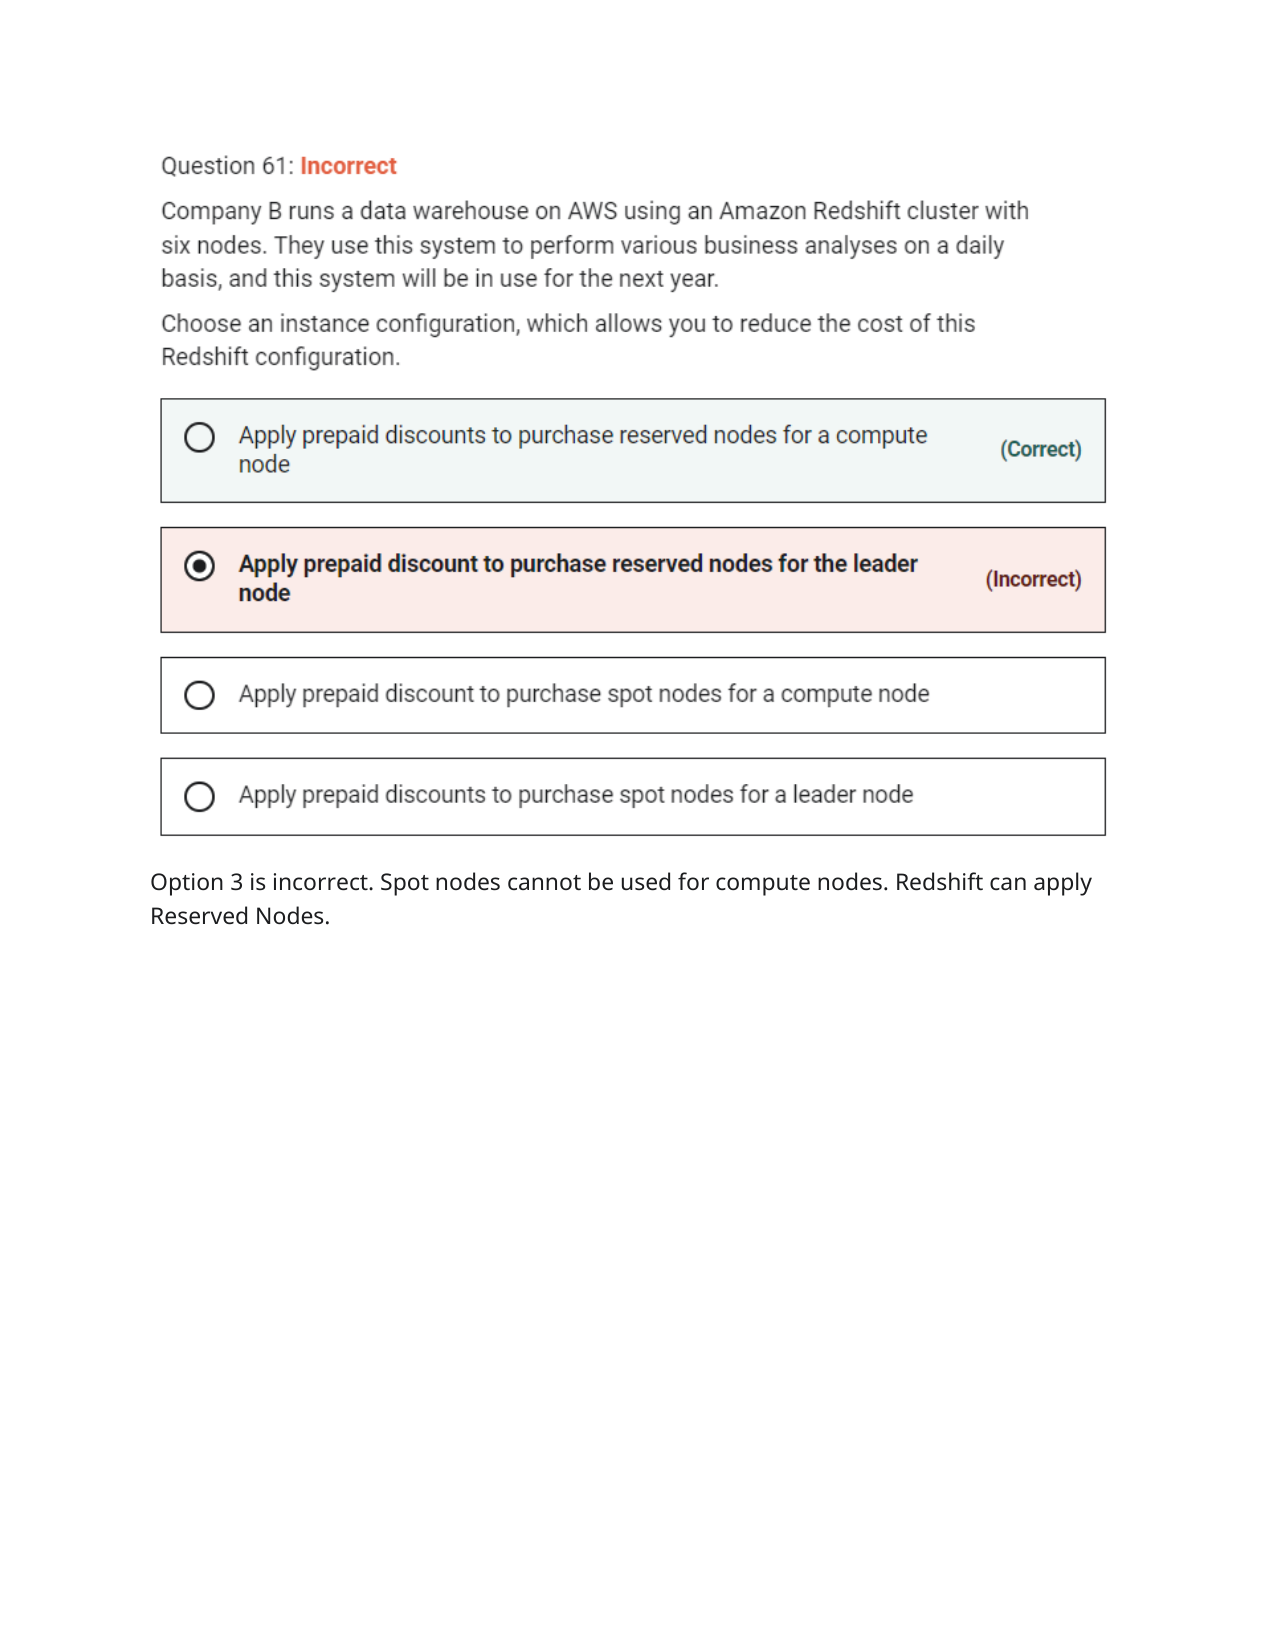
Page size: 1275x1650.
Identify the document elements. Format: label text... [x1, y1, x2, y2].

picture [150, 150, 1125, 848]
text Option 3 is incorrect. Spot nodes cannot be used for compute nodes. Redshift can apply Reserved Nodes. [150, 866, 1125, 931]
